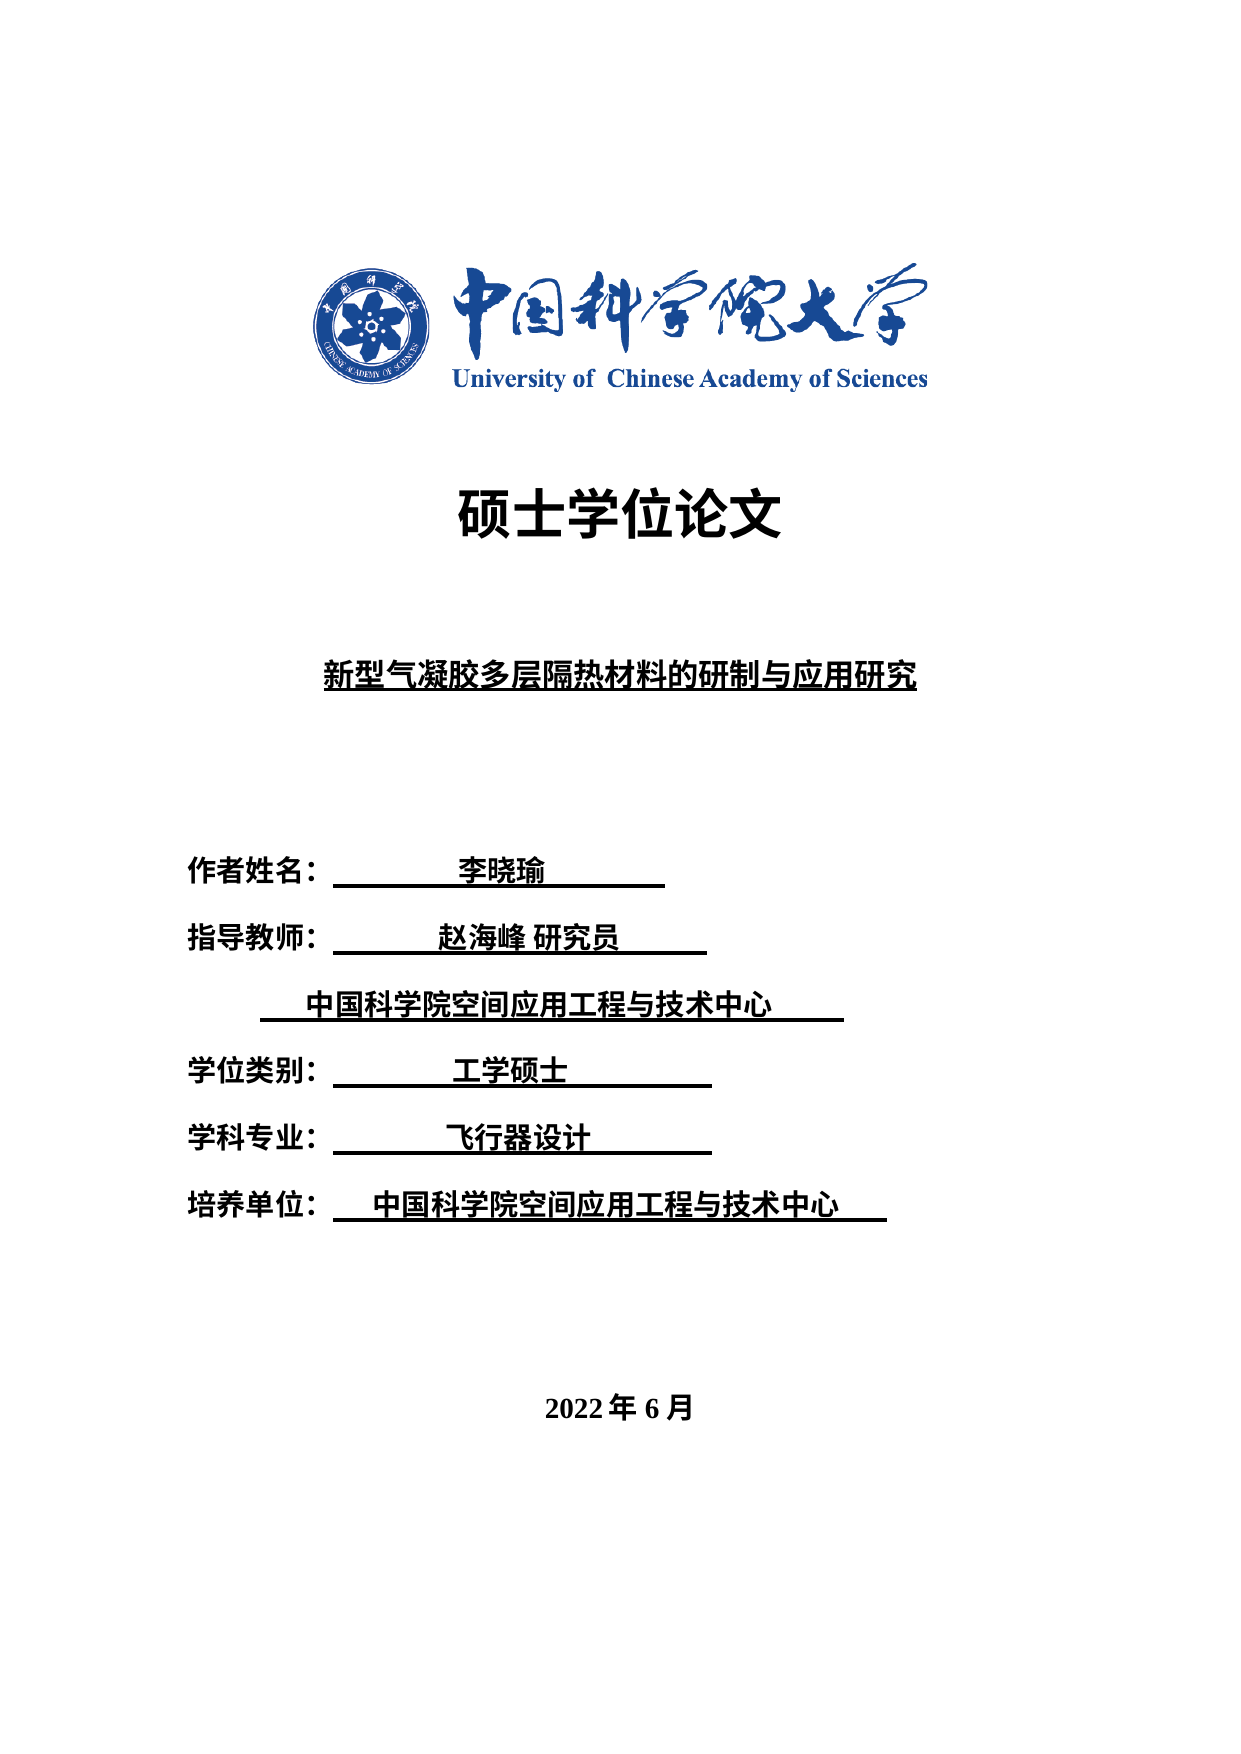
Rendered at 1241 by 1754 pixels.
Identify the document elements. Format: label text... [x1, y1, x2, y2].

text 学位类别： 工学硕士 [187, 1028, 1053, 1095]
picture [313, 263, 928, 392]
text 新型气凝胶多层隔热材料的研制与应用研究 [187, 650, 1053, 695]
text 培养单位： 中国科学院空间应用工程与技术中心 [187, 1162, 1053, 1228]
text 作者姓名： 李晓瑜 [187, 828, 1053, 895]
text 2022年 6 月 [187, 1378, 1053, 1428]
text 学科专业： 飞行器设计 [187, 1095, 1053, 1162]
text 中国科学院空间应用工程与技术中心 [187, 962, 1053, 1028]
text 硕士学位论文 [187, 471, 1053, 550]
text 指导教师： 赵海峰 研究员 [187, 895, 1053, 962]
